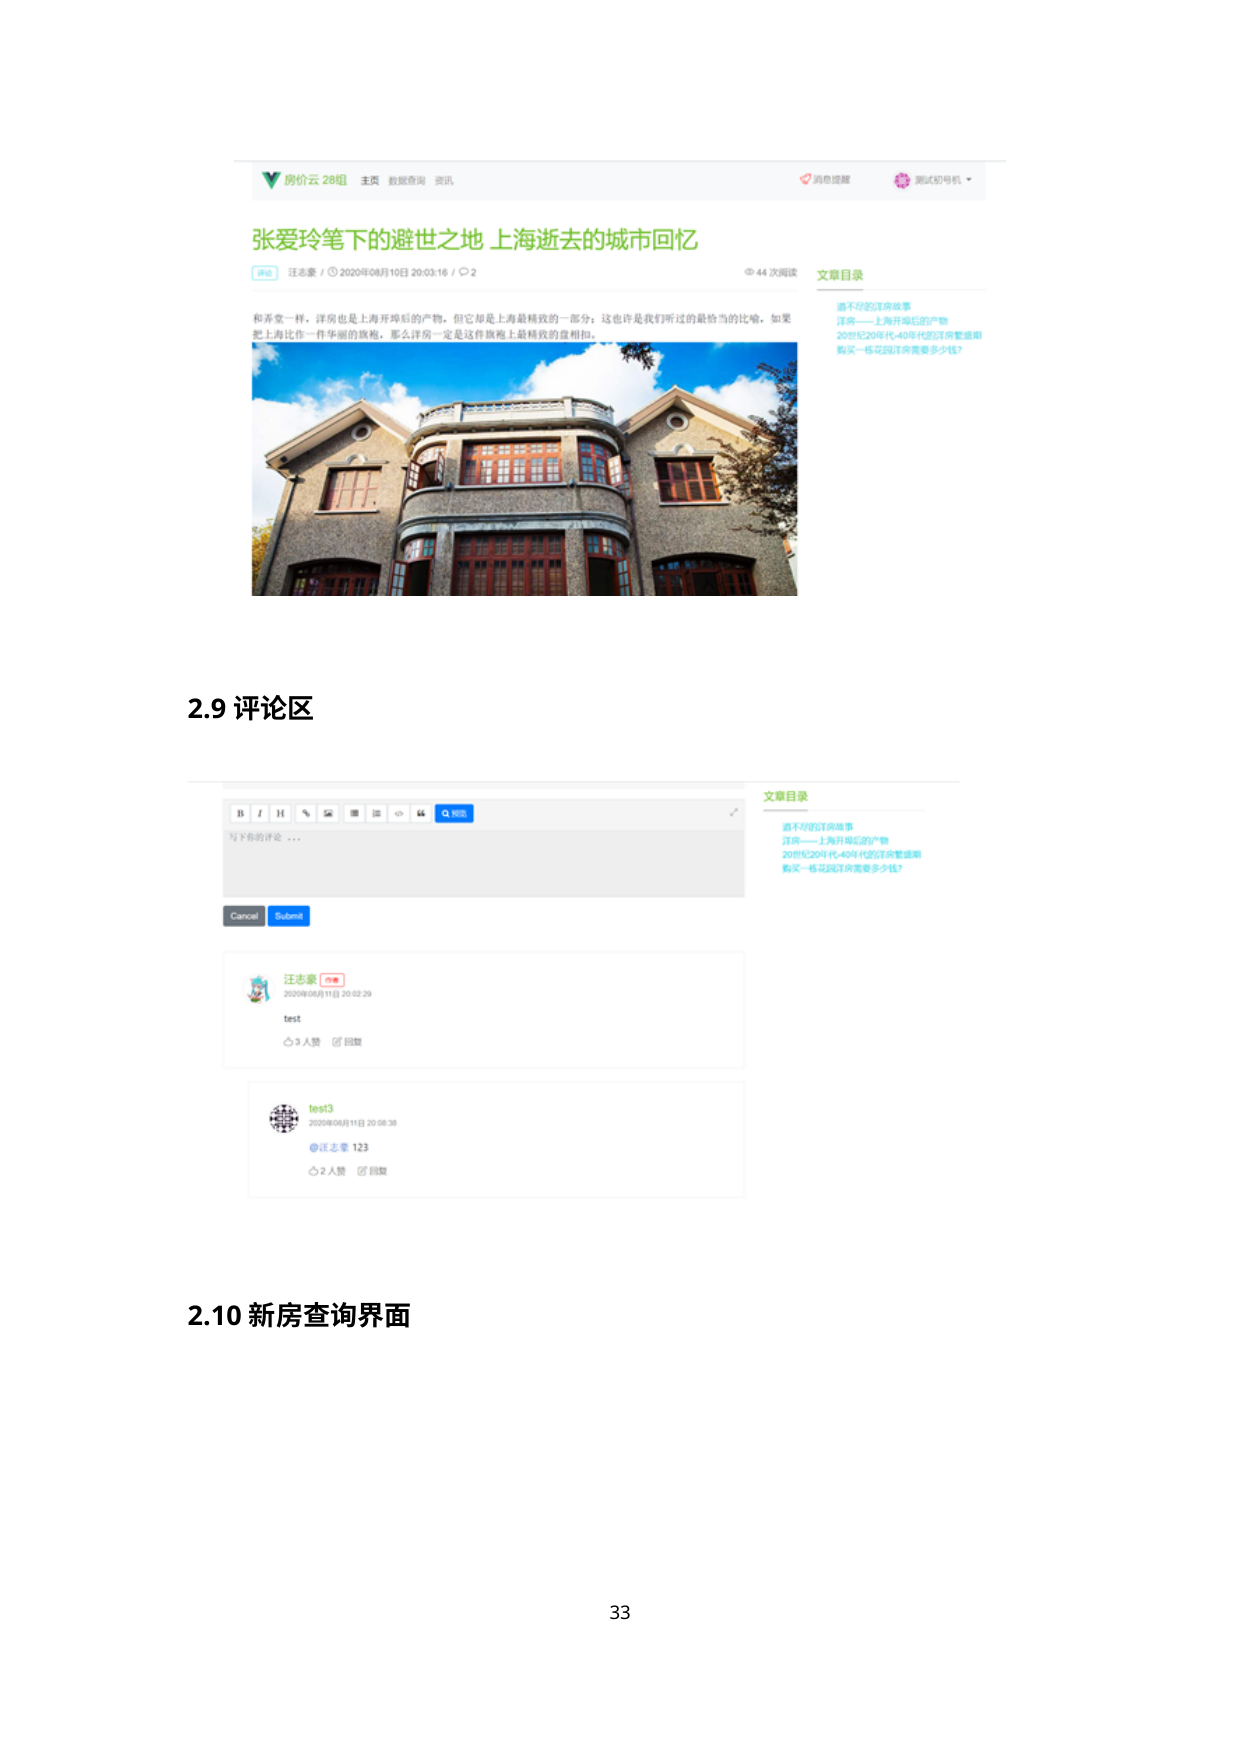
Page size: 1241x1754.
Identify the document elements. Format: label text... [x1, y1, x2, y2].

picture [187, 781, 960, 1207]
text 2.9 评论区 [187, 674, 1053, 739]
text 2.10 新房查询界面 [187, 1281, 1053, 1346]
picture [234, 159, 1007, 596]
